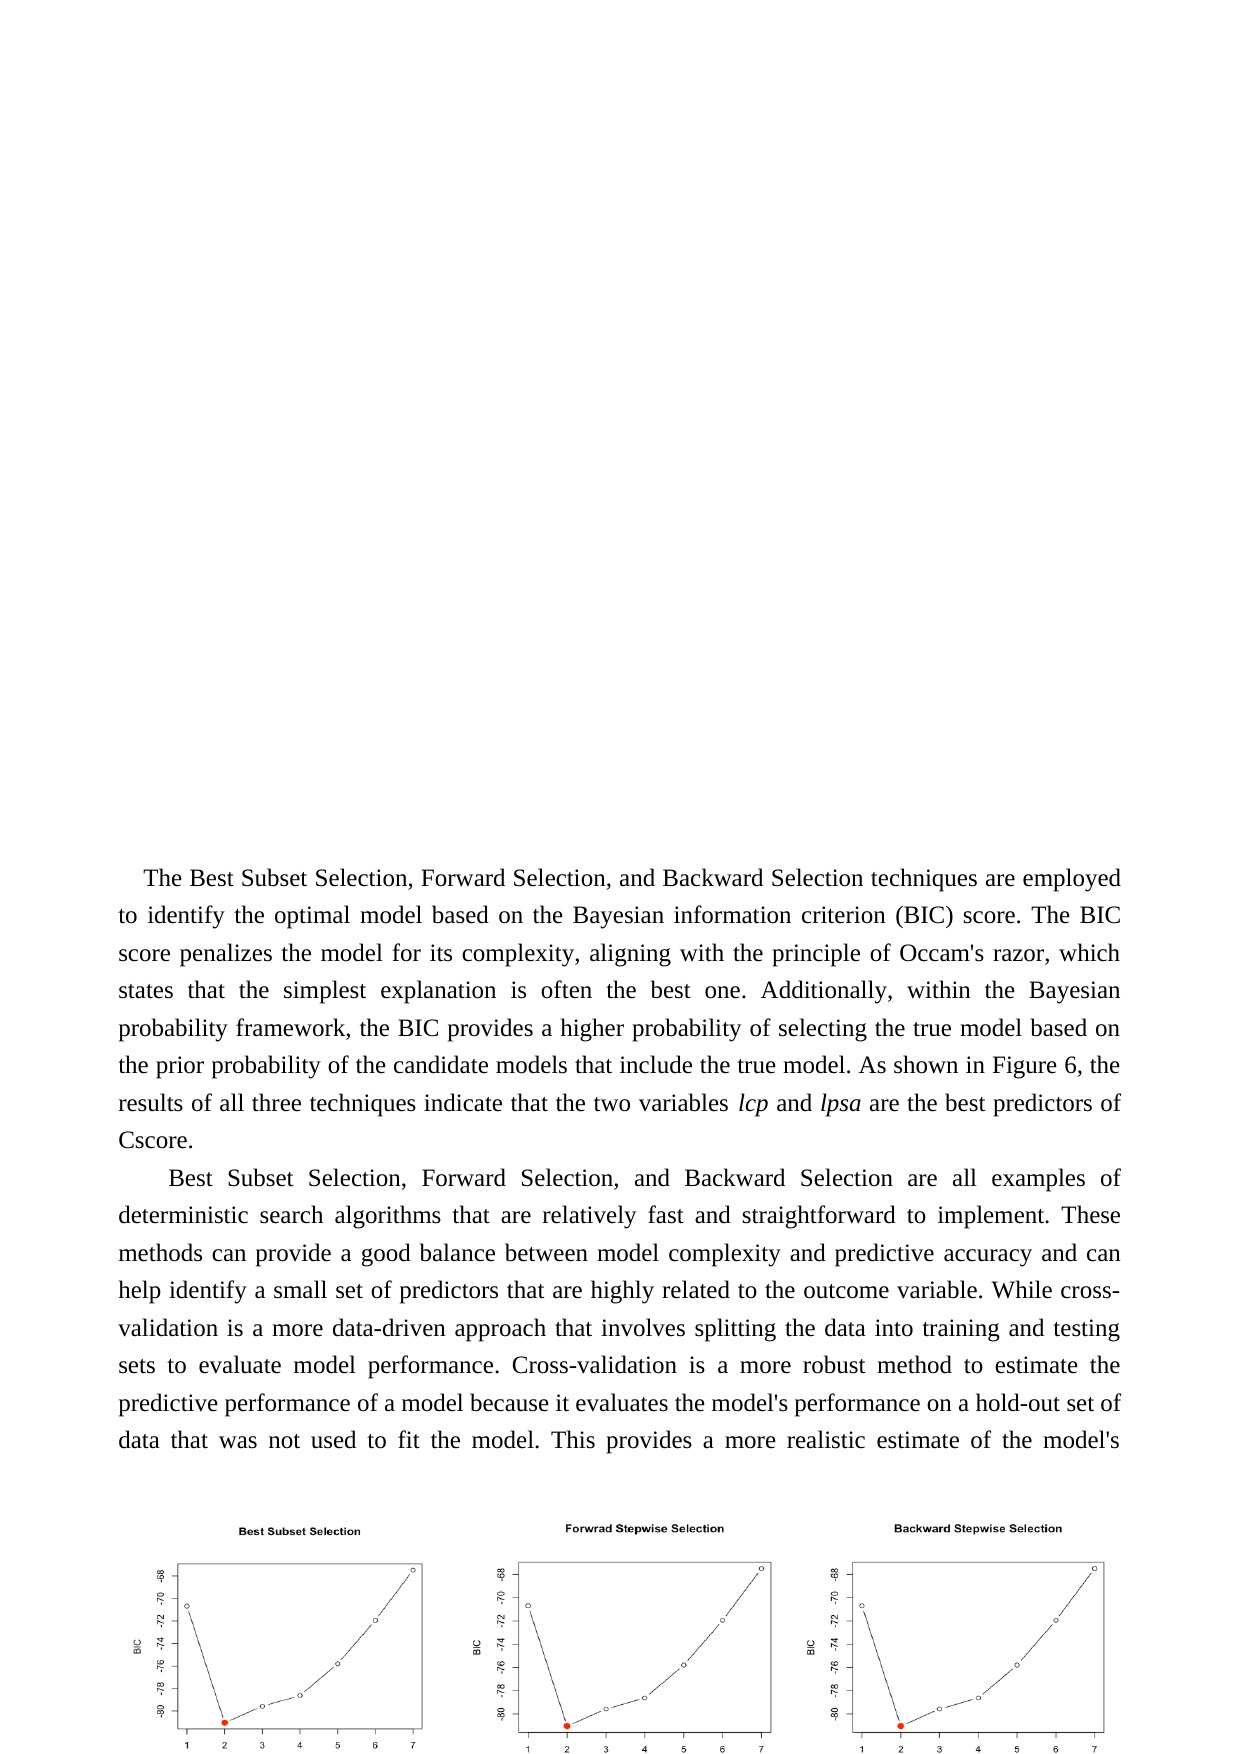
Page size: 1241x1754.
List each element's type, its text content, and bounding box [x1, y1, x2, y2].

picture [118, 1494, 1141, 1754]
text The Best Subset Selection, Forward Selection, and Backward Selection techniques are employed to identify the optimal model based on the Bayesian information criterion (BIC) score. The BIC score penalizes the model for its complexity, aligning with the principle of Occam's razor, which states that the simplest explanation is often the best one. Additionally, within the Bayesian probability framework, the BIC provides a higher probability of selecting the true model based on the prior probability of the candidate models that include the true model. As shown in Figure 6, the results of all three techniques indicate that the two variables lcp and lpsa are the best predictors of Cscore. [118, 858, 1122, 1158]
